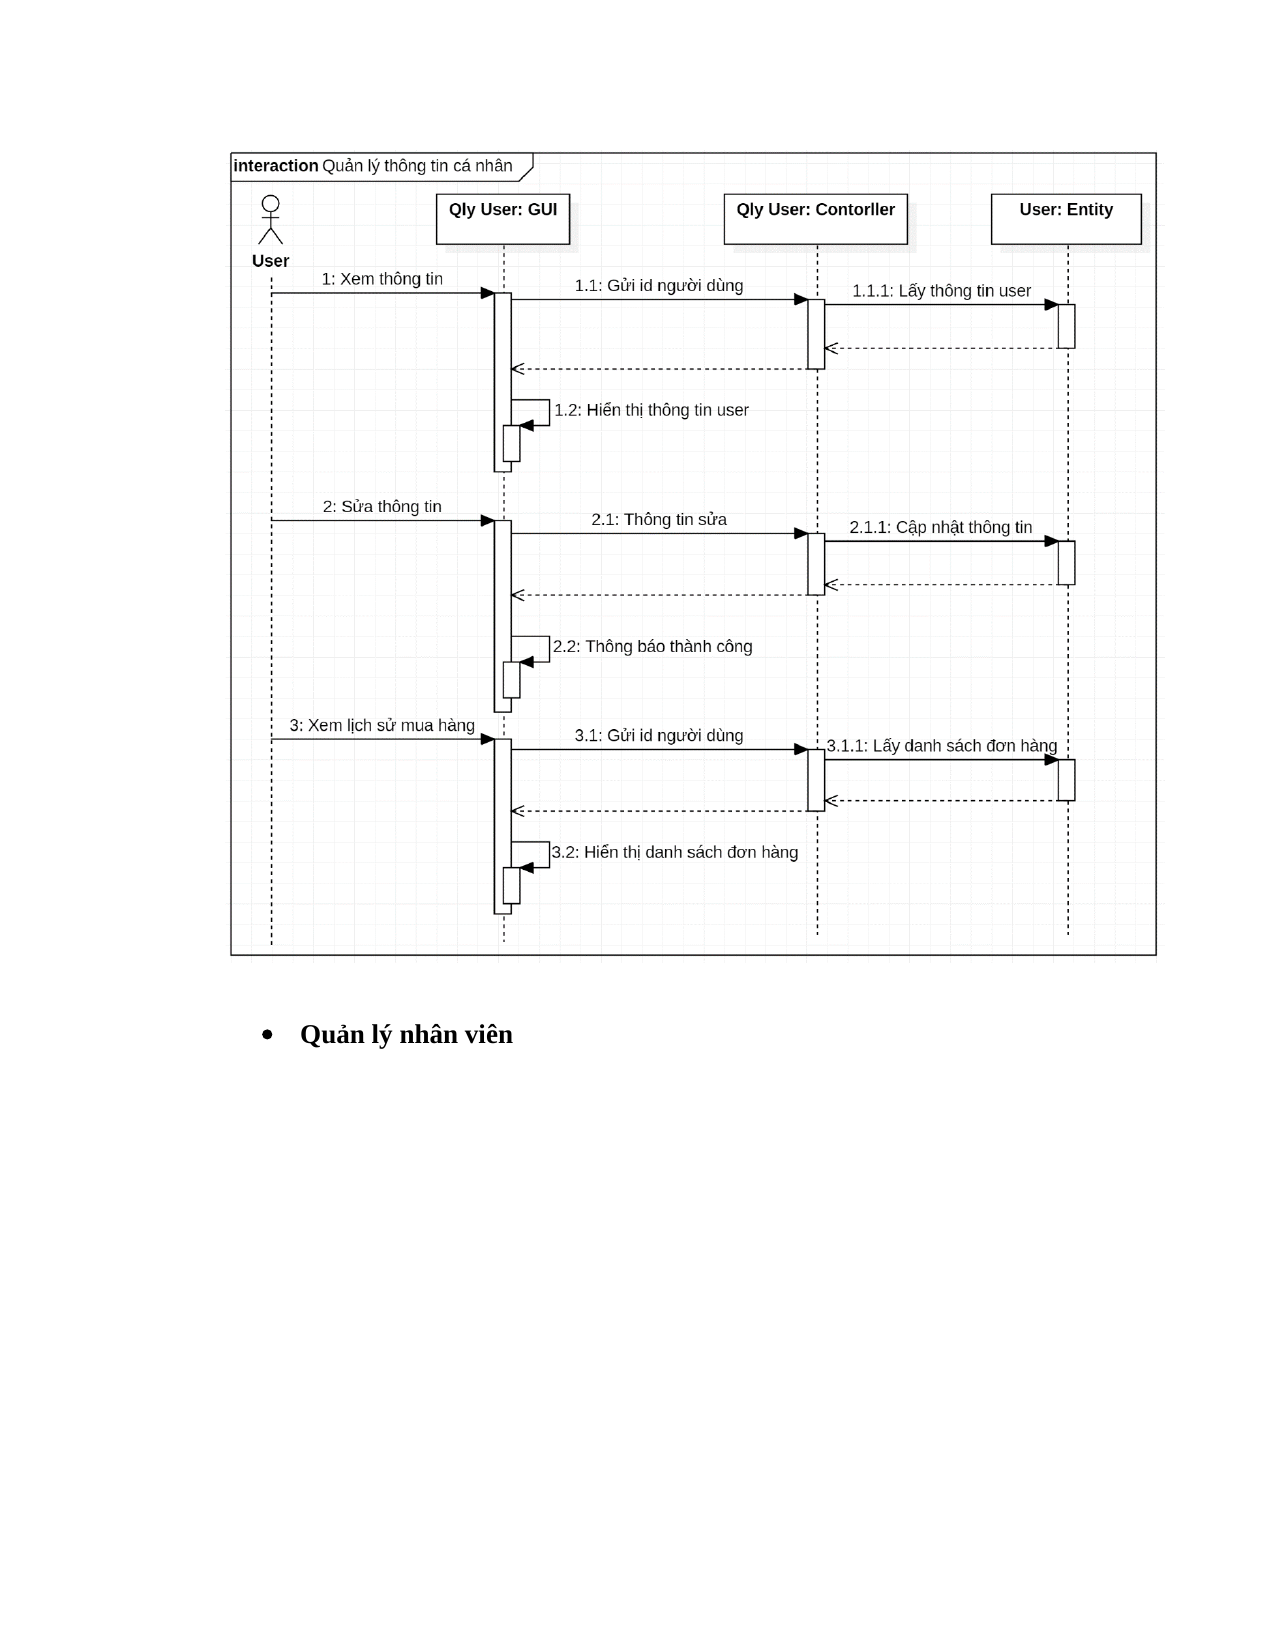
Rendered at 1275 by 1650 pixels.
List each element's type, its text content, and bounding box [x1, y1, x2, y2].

list Quản lý nhân viên [262, 1019, 1125, 1050]
picture [225, 150, 1165, 963]
